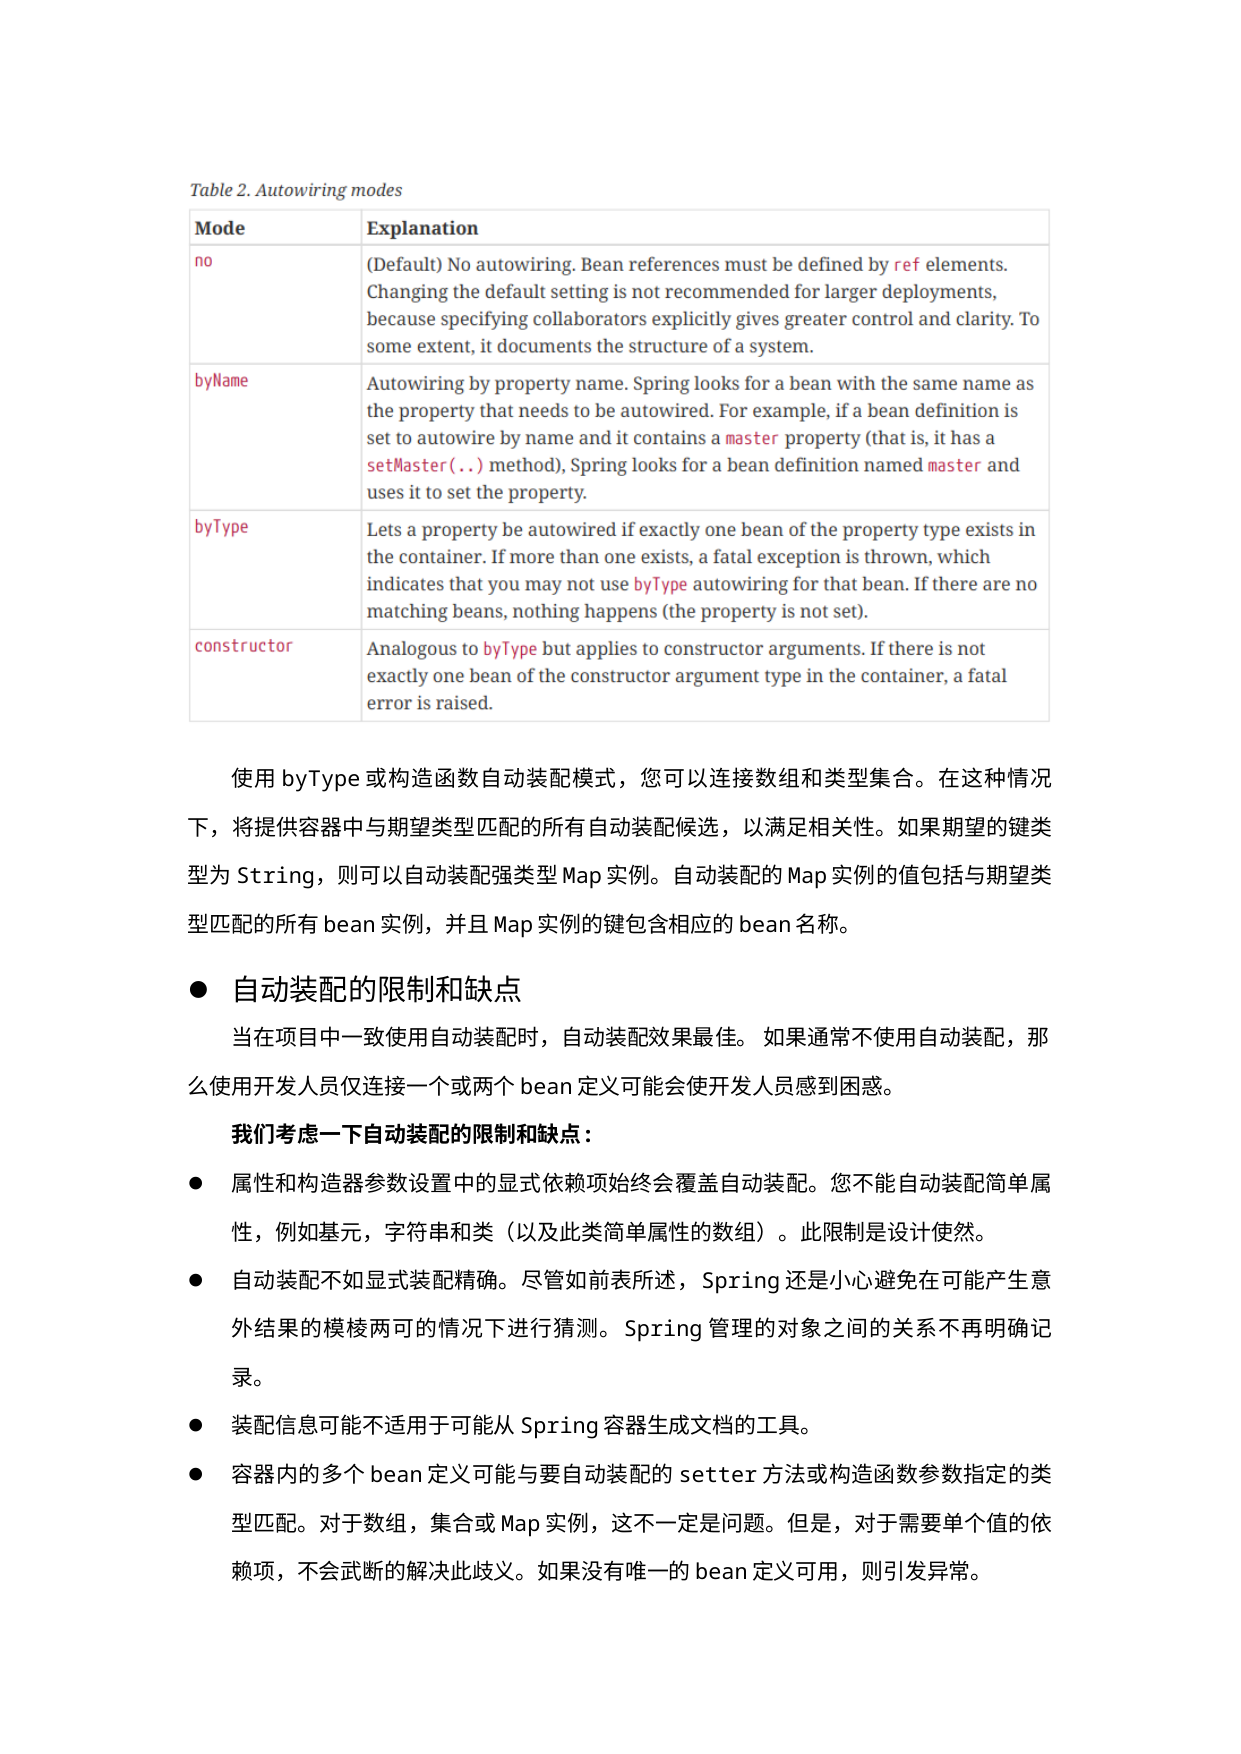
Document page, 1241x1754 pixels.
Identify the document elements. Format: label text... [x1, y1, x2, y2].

text 当在项目中一致使用自动装配时，自动装配效果最佳。 如果通常不使用自动装配，那么使用开发人员仅连接一个或两个bean定义可能会使开发人员感到困惑。 [187, 1020, 1053, 1101]
list 自动装配不如显式装配精确。尽管如前表所述，Spring还是小心避免在可能产生意外结果的模棱两可的情况下进行猜测。Spring管理的对象之间的关系不再明确记录。 [187, 1262, 1053, 1392]
text 使用byType或构造函数自动装配模式，您可以连接数组和类型集合。在这种情况下，将提供容器中与期望类型匹配的所有自动装配候选，以满足相关性。如果期望的键类型为String，则可以自动装配强类型Map实例。自动装配的Map实例的值包括与期望类型匹配的所有bean实例，并且Map实例的键包含相应的bean名称。 [187, 760, 1053, 939]
list 容器内的多个bean定义可能与要自动装配的setter方法或构造函数参数指定的类型匹配。对于数组，集合或Map实例，这不一定是问题。但是，对于需要单个值的依赖项，不会武断的解决此歧义。如果没有唯一的bean定义可用，则引发异常。 [187, 1457, 1053, 1587]
text 我们考虑一下自动装配的限制和缺点: [187, 1117, 1053, 1149]
list 自动装配的限制和缺点 [187, 955, 1053, 1020]
list 装配信息可能不适用于可能从Spring容器生成文档的工具。 [187, 1408, 1053, 1441]
picture [187, 162, 1052, 740]
list 属性和构造器参数设置中的显式依赖项始终会覆盖自动装配。您不能自动装配简单属性，例如基元，字符串和类（以及此类简单属性的数组）。此限制是设计使然。 [187, 1165, 1053, 1247]
